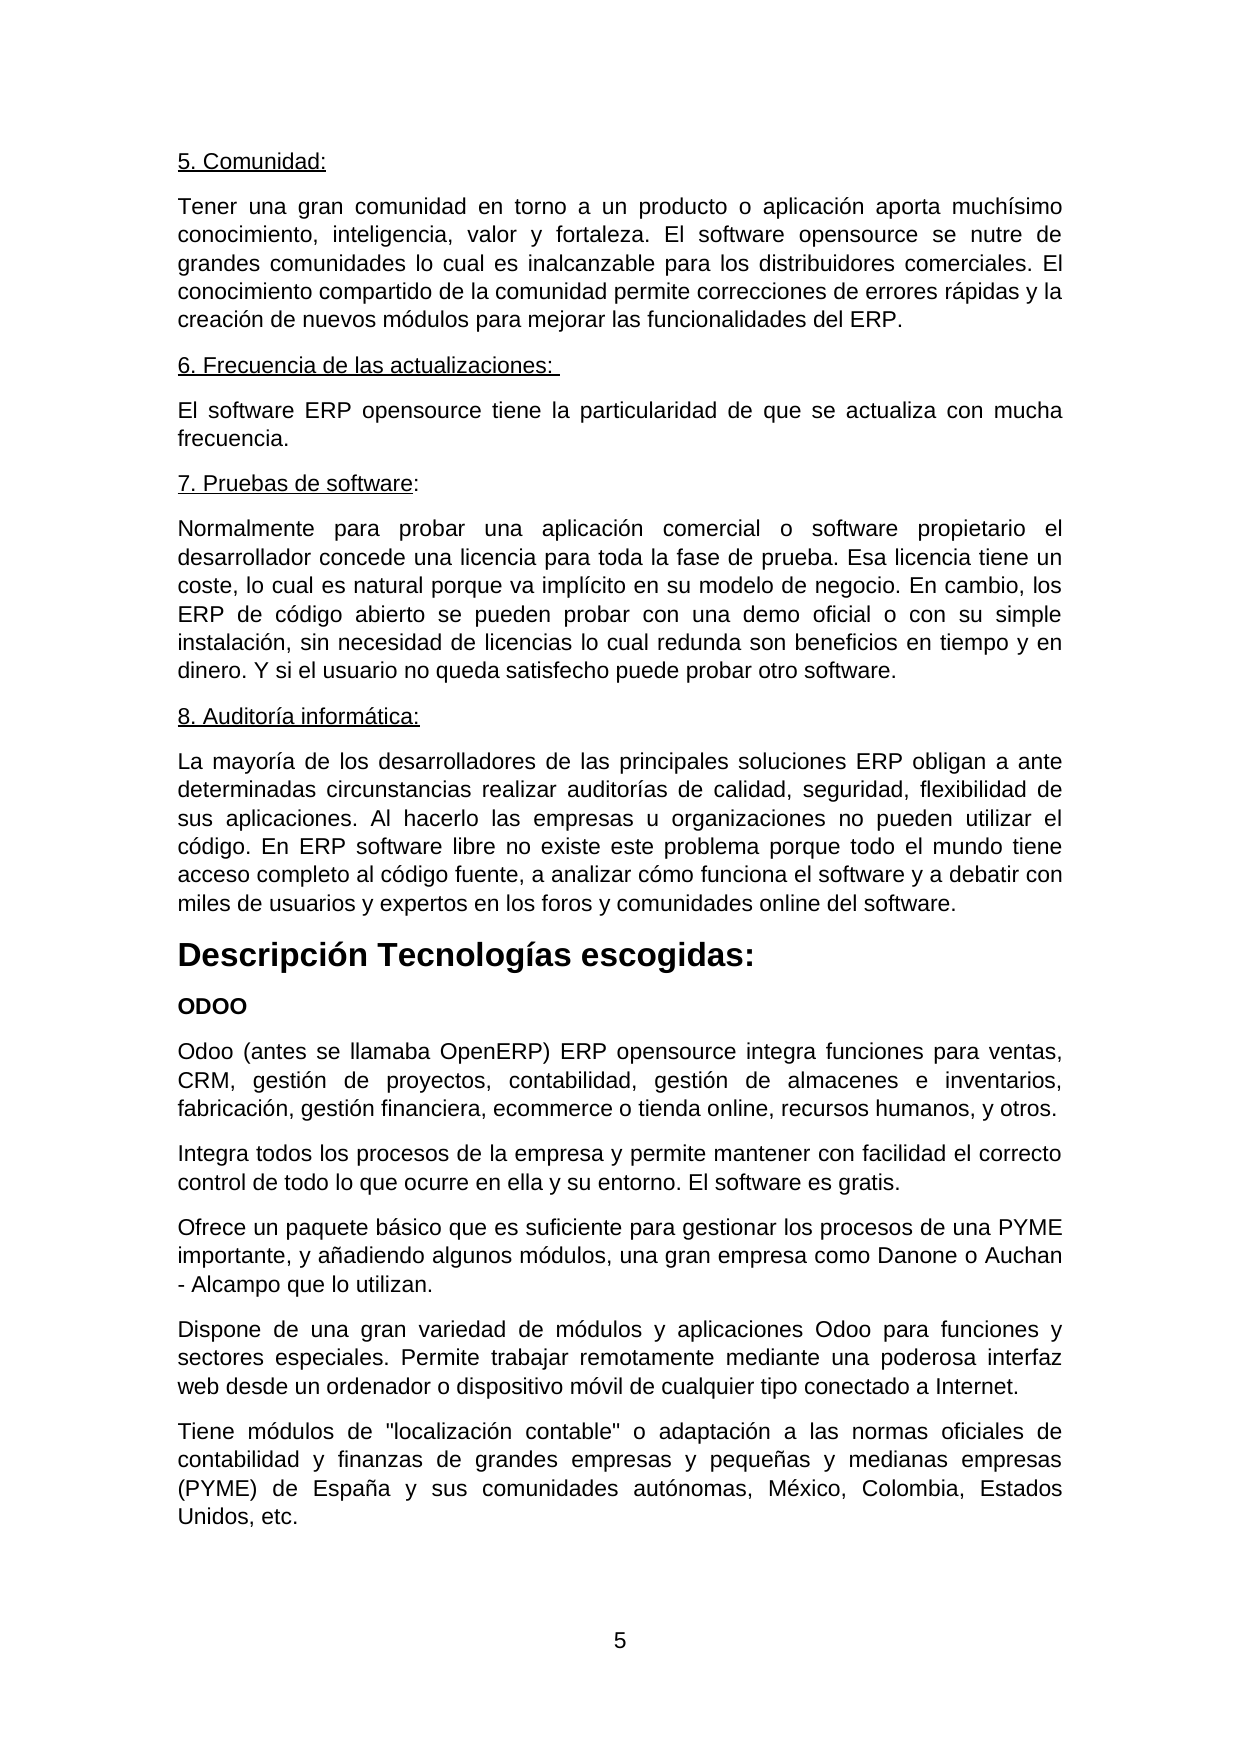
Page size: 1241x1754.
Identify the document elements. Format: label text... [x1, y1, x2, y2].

text Tener una gran comunidad en torno a un producto o aplicación aporta muchísimo conocimiento, inteligencia, valor y fortaleza. El software opensource se nutre de grandes comunidades lo cual es inalcanzable para los distribuidores comerciales. El conocimiento compartido de la comunidad permite correcciones de errores rápidas y la creación de nuevos módulos para mejorar las funcionalidades del ERP. [177, 193, 1063, 333]
text El software ERP opensource tiene la particularidad de que se actualiza con mucha frecuencia. [177, 397, 1063, 451]
text 5. Comunidad: [177, 148, 1063, 174]
text 6. Frecuencia de las actualizaciones: [177, 352, 1063, 378]
text Dispone de una gran variedad de módulos y aplicaciones Odoo para funciones y sectores especiales. Permite trabajar remotamente mediante una poderosa interfaz web desde un ordenador o dispositivo móvil de cualquier tipo conectado a Internet. [177, 1316, 1063, 1399]
text 7. Pruebas de software: [177, 470, 1063, 497]
text Ofrece un paquete básico que es suficiente para gestionar los procesos de una PYME importante, y añadiendo algunos módulos, una gran empresa como Danone o Auchan - Alcampo que lo utilizan. [177, 1214, 1063, 1297]
text La mayoría de los desarrolladores de las principales soluciones ERP obligan a ante determinadas circunstancias realizar auditorías de calidad, seguridad, flexibilidad de sus aplicaciones. Al hacerlo las empresas u organizaciones no pueden utilizar el código. En ERP software libre no existe este problema porque todo el mundo tiene acceso completo al código fuente, a analizar cómo funciona el software y a debatir con miles de usuarios y expertos en los foros y comunidades online del software. [177, 748, 1063, 916]
text Normalmente para probar una aplicación comercial o software propietario el desarrollador concede una licencia para toda la fase de prueba. Esa licencia tiene un coste, lo cual es natural porque va implícito en su modelo de negocio. En cambio, los ERP de código abierto se pueden probar con una demo oficial o con su simple instalación, sin necesidad de licencias lo cual redunda son beneficios en tiempo y en dinero. Y si el usuario no queda satisfecho puede probar otro software. [177, 515, 1063, 684]
text ODOO [177, 993, 1063, 1019]
text Tiene módulos de "localización contable" o adaptación a las normas oficiales de contabilidad y finanzas de grandes empresas y pequeñas y medianas empresas (PYME) de España y sus comunidades autónomas, México, Colombia, Estados Unidos, etc. [177, 1418, 1063, 1529]
text 8. Auditoría informática: [177, 703, 1063, 729]
text Descripción Tecnologías escogidas: [177, 935, 1063, 973]
text Odoo (antes se llamaba OpenERP) ERP opensource integra funciones para ventas, CRM, gestión de proyectos, contabilidad, gestión de almacenes e inventarios, fabricación, gestión financiera, ecommerce o tienda online, recursos humanos, y otros. [177, 1038, 1063, 1121]
text Integra todos los procesos de la empresa y permite mantener con facilidad el correcto control de todo lo que ocurre en ella y su entorno. El software es gratis. [177, 1140, 1063, 1195]
